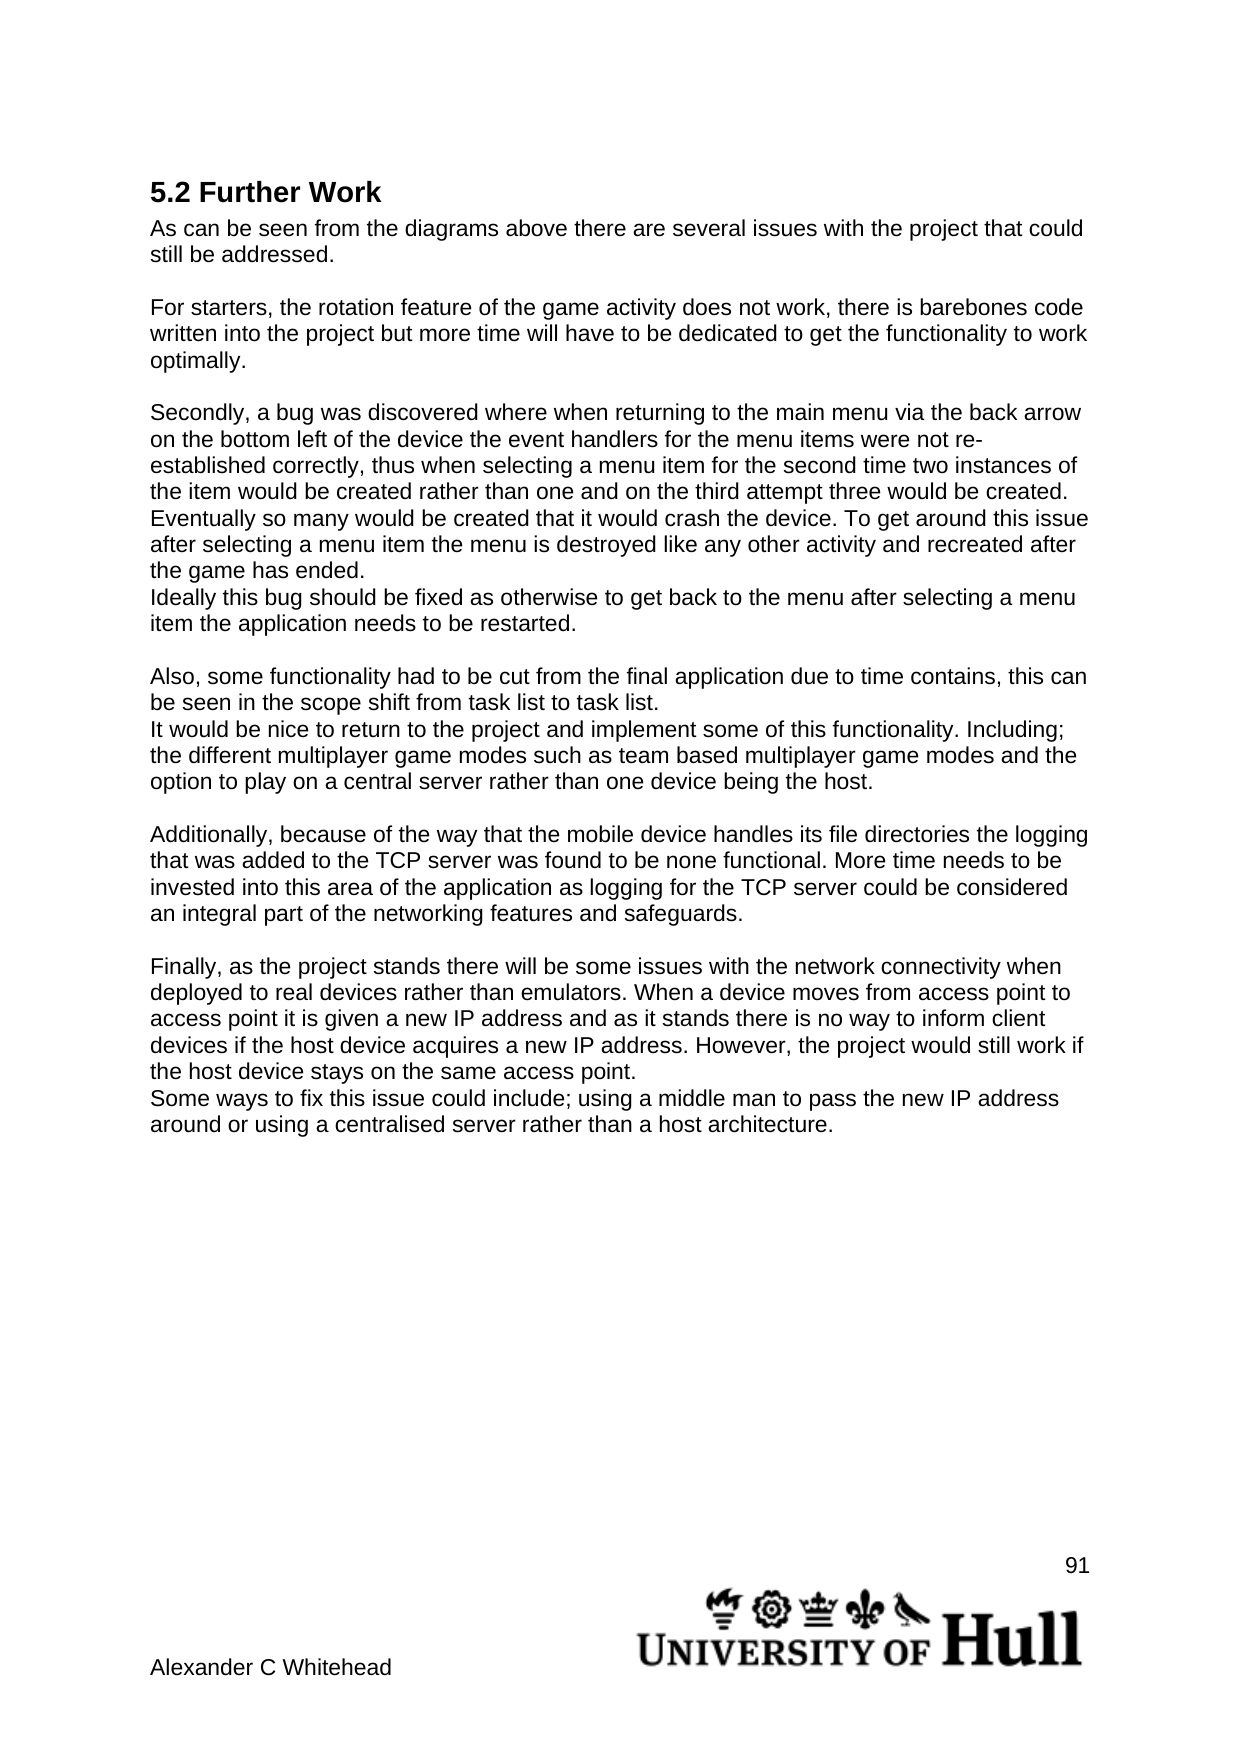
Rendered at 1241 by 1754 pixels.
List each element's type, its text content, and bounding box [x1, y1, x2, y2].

subtitle Further Work [150, 175, 1090, 208]
text Secondly, a bug was discovered where when returning to the main menu via the back arrow on the bottom left of the device the event handlers for the menu items were not re-established correctly, thus when selecting a menu item for the second time two instances of the item would be created rather than one and on the third attempt three would be created. Eventually so many would be created that it would crash the device. To get around this issue after selecting a menu item the menu is destroyed like any other activity and recreated after the game has ended. [150, 399, 1090, 584]
picture [630, 1578, 1091, 1676]
text It would be nice to return to the project and implement some of this functionality. Including; the different multiplayer game modes such as team based multiplayer game modes and the option to play on a central server rather than one device being the host. [150, 716, 1090, 794]
text Finally, as the project stands there will be some issues with the network connectivity when deployed to real devices rather than emulators. When a device moves from access point to access point it is given a new IP address and as it stands there is no way to inform client devices if the host device acquires a new IP address. However, the project would still work if the host device stays on the same access point. [150, 953, 1090, 1084]
text Some ways to fix this issue could include; using a middle man to pass the new IP address around or using a centralised server rather than a host architecture. [150, 1084, 1090, 1137]
text Also, some functionality had to be cut from the final application due to time contains, this can be seen in the scope shift from task list to task list. [150, 663, 1090, 716]
text Additionally, because of the way that the mobile device handles its file directories the logging that was added to the TCP server was found to be none functional. More time needs to be invested into this area of the application as logging for the TCP server could be considered an integral part of the networking features and safeguards. [150, 821, 1090, 926]
text Ideally this bug should be fixed as otherwise to get back to the menu after selecting a menu item the application needs to be restarted. [150, 584, 1090, 636]
text For starters, the rotation feature of the game activity does not work, there is barebones code written into the project but more time will have to be dedicated to get the functionality to work optimally. [150, 294, 1090, 373]
text As can be seen from the diagrams above there are several issues with the project that could still be addressed. [150, 215, 1090, 267]
